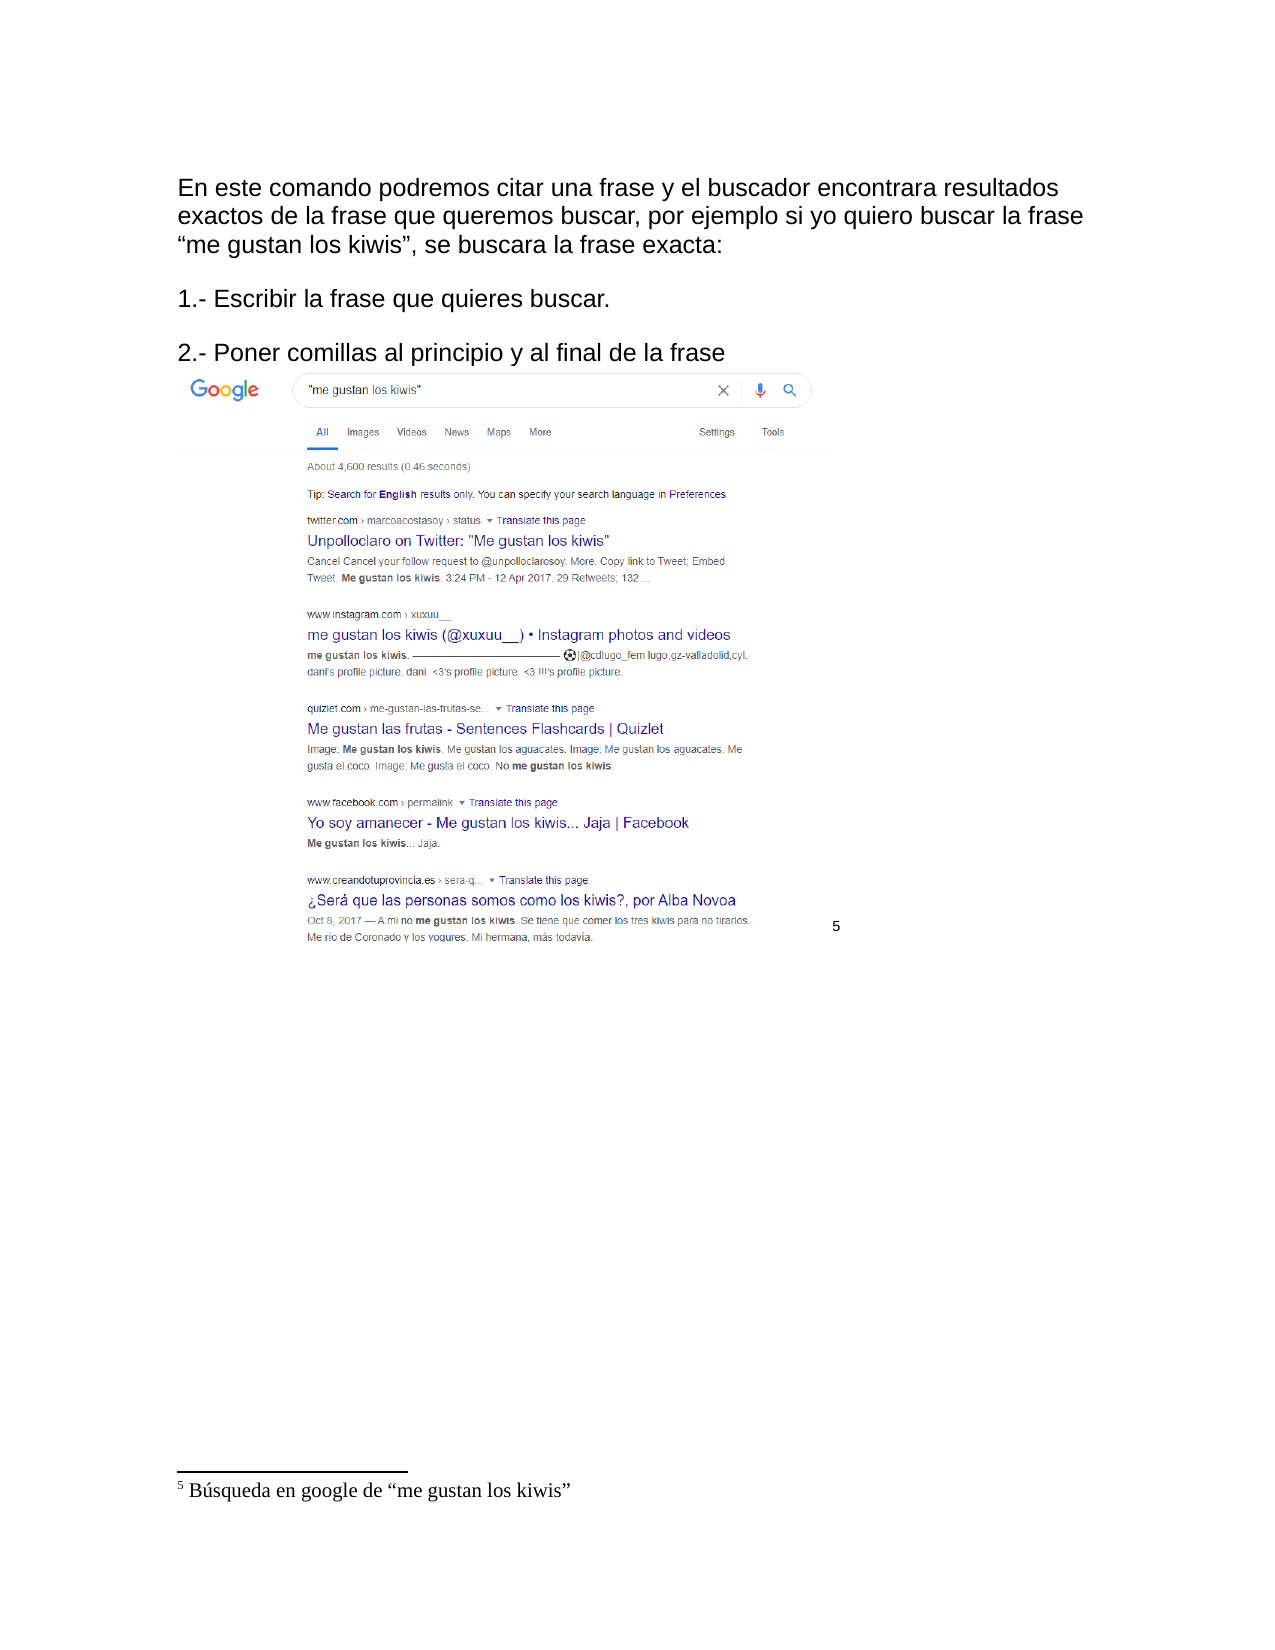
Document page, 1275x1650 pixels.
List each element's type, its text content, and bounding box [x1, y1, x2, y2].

text En este comando podremos citar una frase y el buscador encontrara resultados exactos de la frase que queremos buscar, por ejemplo si yo quiero buscar la frase “me gustan los kiwis”, se buscara la frase exacta: [177, 173, 1098, 259]
picture [177, 366, 832, 942]
text 1.- Escribir la frase que quieres buscar. [177, 284, 1098, 313]
